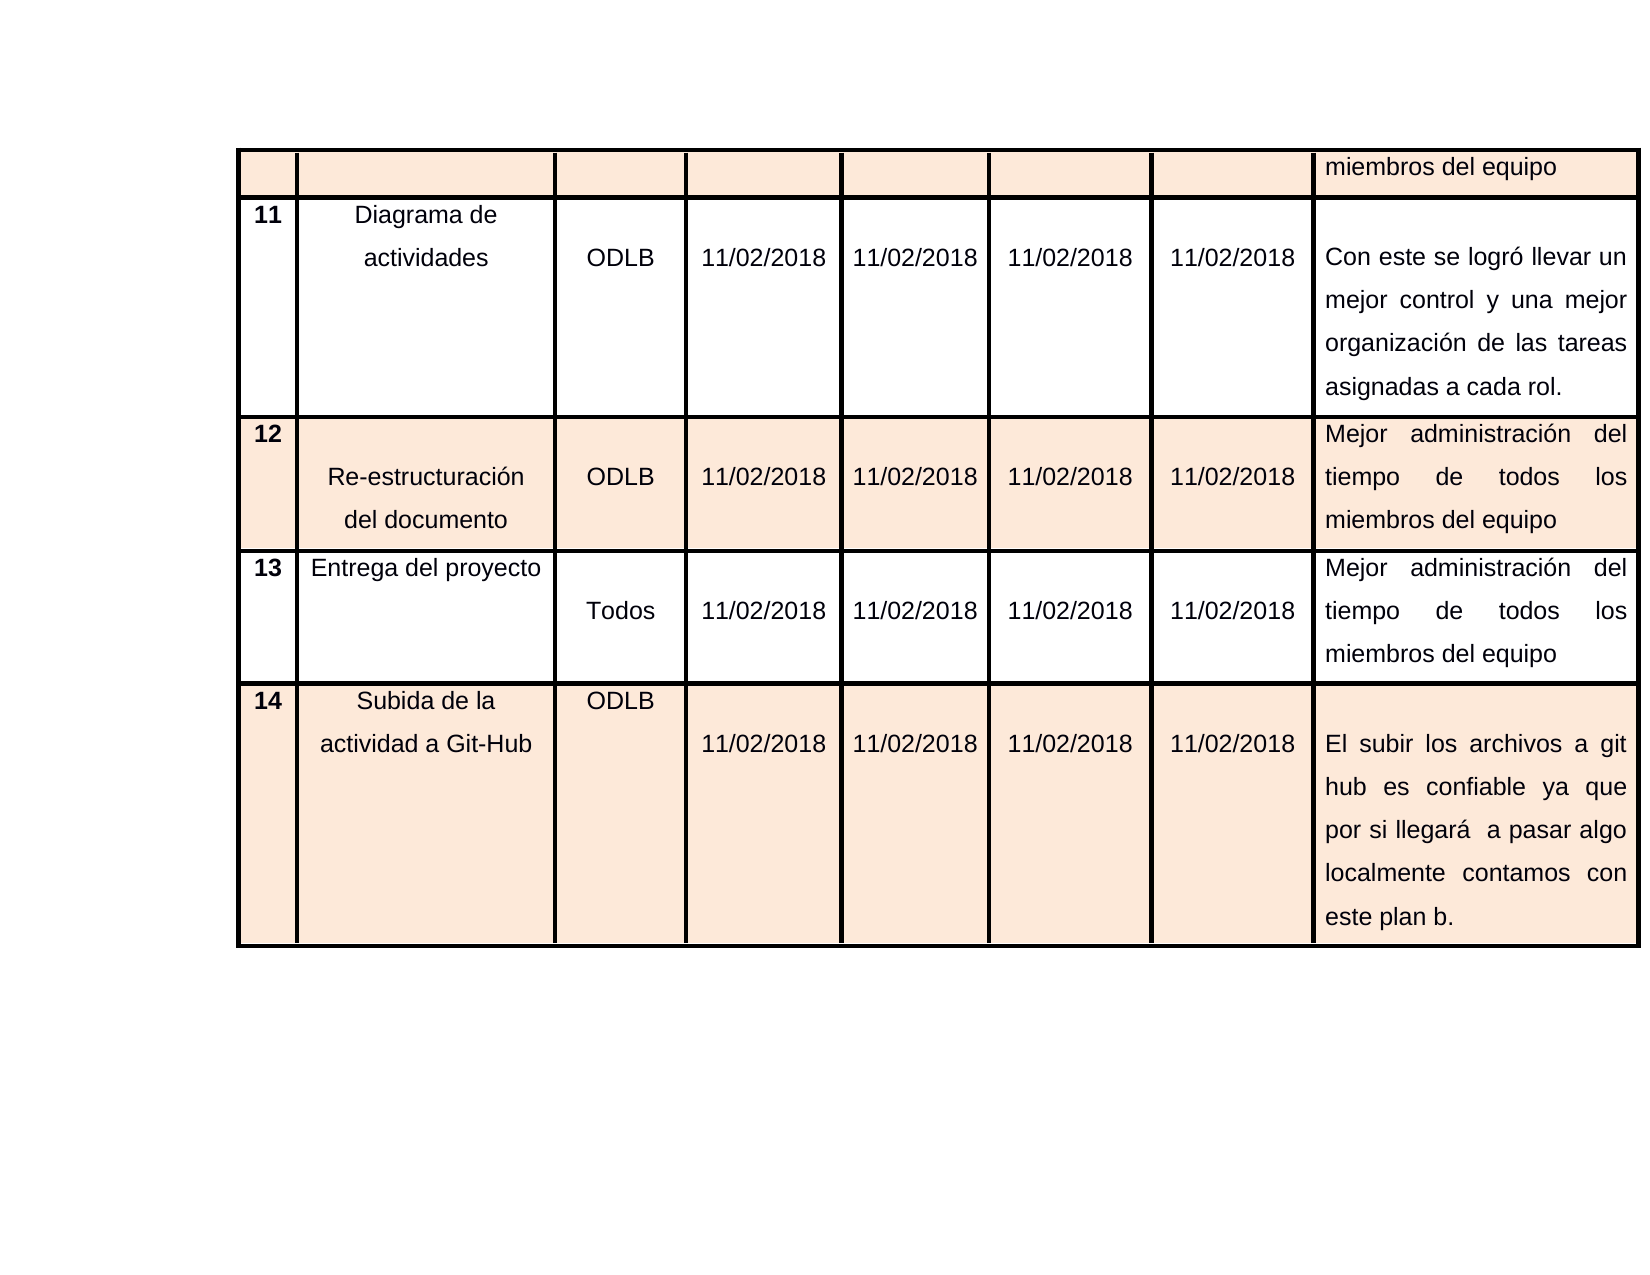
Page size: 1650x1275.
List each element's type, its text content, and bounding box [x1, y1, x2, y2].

table_cell 12 [241, 419, 295, 548]
table_cell Diagrama de actividades [299, 200, 553, 414]
table_cell Todos [557, 553, 684, 681]
table_cell 10 [241, 152, 297, 195]
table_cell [1316, 152, 1636, 195]
table_cell 11/02/2018 [844, 200, 987, 414]
table_cell 14 [241, 686, 295, 943]
table_cell ODLB [557, 686, 684, 943]
table_cell 11/02/2018 [1154, 553, 1311, 681]
table_cell 11/02/2018 [1154, 200, 1311, 414]
table_cell Mejor administración del tiempo de todos los miembros del equipo [1316, 419, 1636, 548]
table_cell Mejor administración del tiempo de todos los miembros del equipo [1316, 553, 1636, 681]
table_cell 09/02/2018 [844, 152, 989, 195]
table_cell 11/02/2018 [844, 686, 987, 943]
table_cell Re-estructuración del documento [299, 419, 553, 548]
table_cell 11/02/2018 [991, 686, 1149, 943]
table_cell 11/02/2018 [991, 553, 1149, 681]
table_cell ODLB [557, 200, 684, 414]
table_cell Con este se logró llevar un mejor control y una mejor organización de las tareas asignadas a cada rol. [1316, 200, 1636, 414]
table_cell 11/02/2018 [844, 553, 987, 681]
table_cell 11/02/2018 [844, 419, 987, 548]
table_cell 13 [241, 553, 295, 681]
table_cell 08/02/2018 [688, 152, 841, 195]
table_cell Conclusiones [299, 152, 555, 195]
table_cell 11/02/2018 [1154, 686, 1311, 943]
table_cell Todos [557, 152, 686, 195]
table_cell 11/02/2018 [688, 553, 839, 681]
table_cell El subir los archivos a git hub es confiable ya que por si llegará a pasar algo localmente contamos con este plan b. [1316, 686, 1636, 943]
table_cell 11/02/2018 [991, 200, 1149, 414]
table_cell Subida de la actividad a Git-Hub [299, 686, 553, 943]
table_cell 11/02/2018 [688, 686, 839, 943]
table_cell 11/02/2018 [688, 419, 839, 548]
table_cell ODLB [557, 419, 684, 548]
table_cell 11/02/2018 [991, 419, 1149, 548]
table_cell 11/02/2018 [1154, 152, 1314, 195]
table_cell 11/02/2018 [1154, 419, 1311, 548]
table_cell Entrega del proyecto [299, 553, 553, 681]
table_cell 11 [241, 200, 295, 414]
table_cell 11/02/2018 [688, 200, 839, 414]
table_cell 10/02/2018 [991, 152, 1151, 195]
